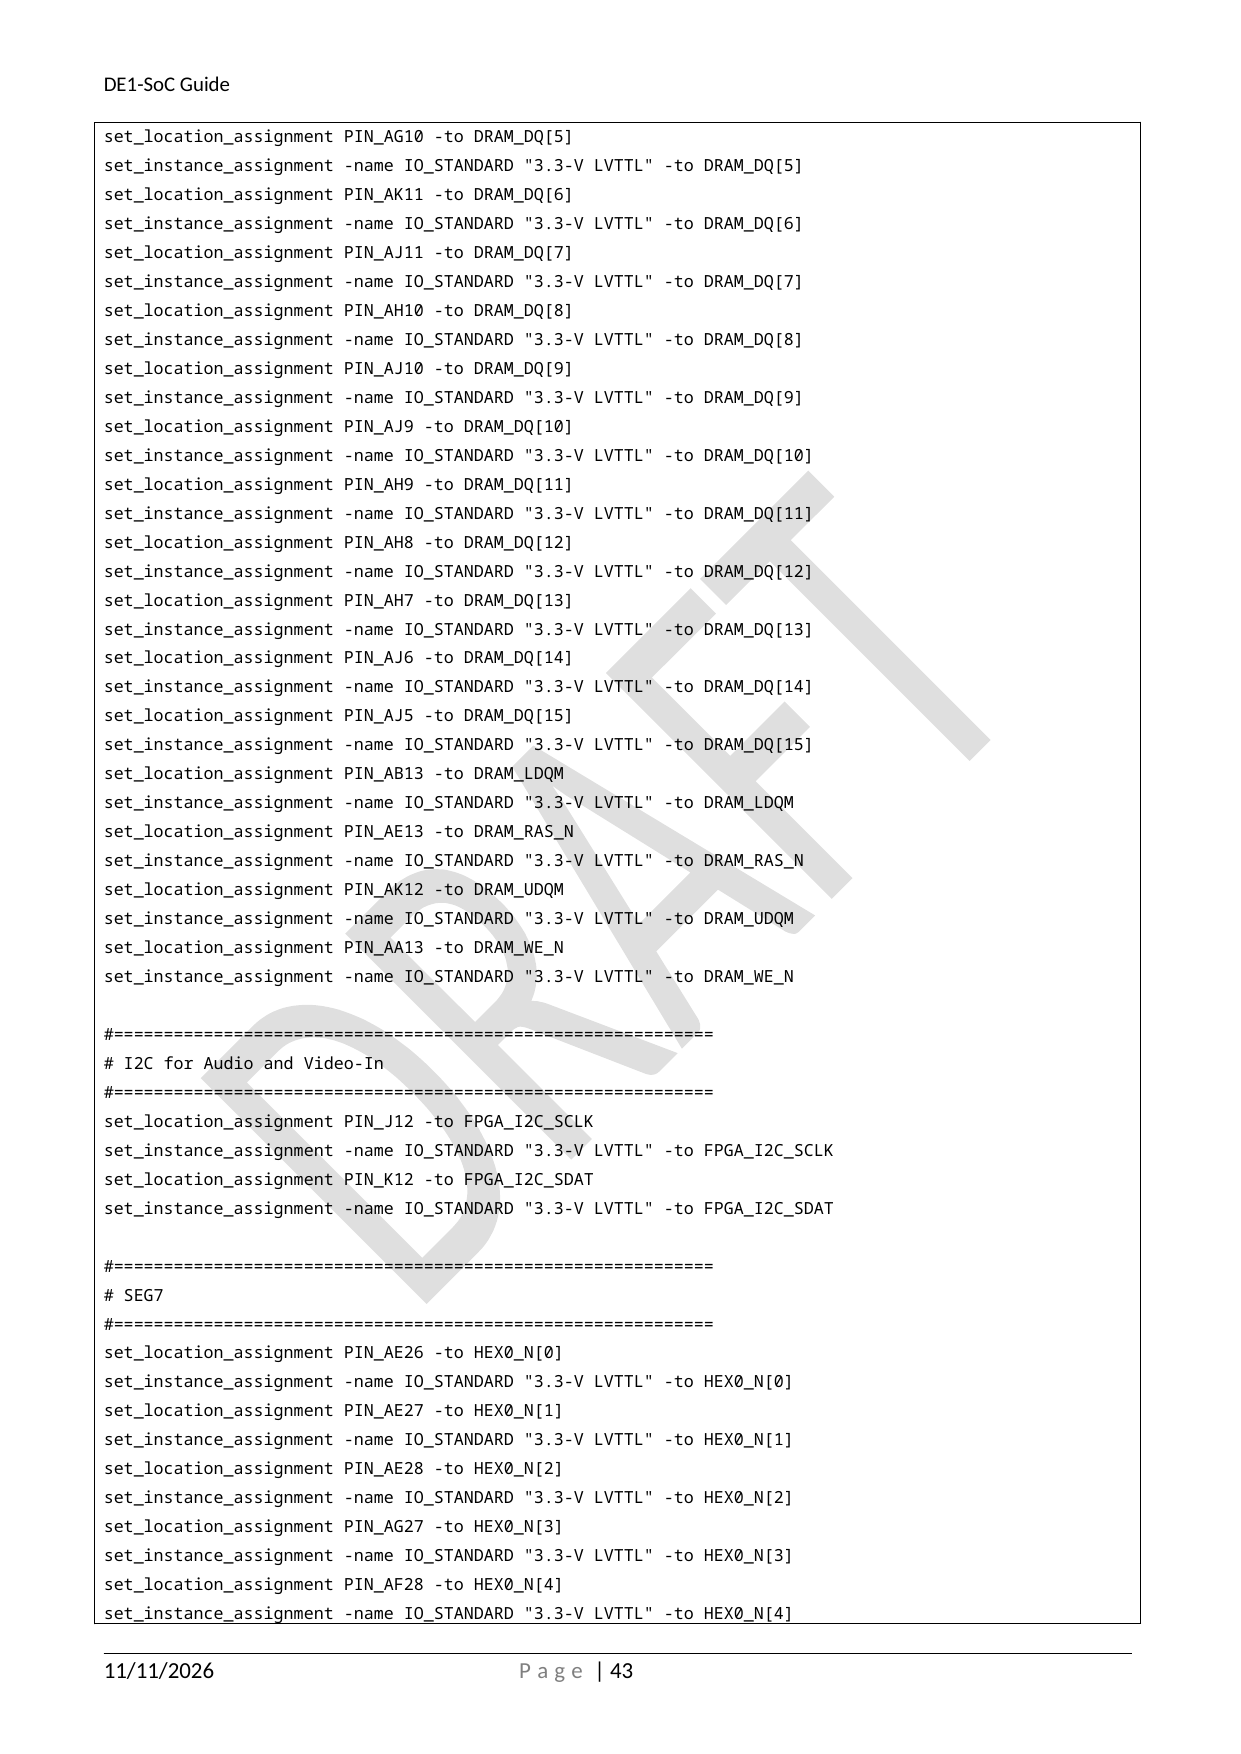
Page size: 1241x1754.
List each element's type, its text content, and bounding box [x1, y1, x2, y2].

text set_location_assignment PIN_K12 -to FPGA_I2C_SDAT [95, 1164, 1140, 1190]
text set_location_assignment PIN_AB13 -to DRAM_LDQM [95, 759, 1140, 784]
text set_location_assignment PIN_AE26 -to HEX0_N[0] [95, 1338, 1140, 1364]
text #============================================================ [95, 1251, 1140, 1277]
text set_instance_assignment -name IO_STANDARD "3.3-V LVTTL" -to DRAM_DQ[8] [95, 324, 1140, 350]
text set_location_assignment PIN_AJ9 -to DRAM_DQ[10] [95, 411, 1140, 437]
text set_location_assignment PIN_AG10 -to DRAM_DQ[5] [95, 123, 1140, 147]
text set_instance_assignment -name IO_STANDARD "3.3-V LVTTL" -to DRAM_DQ[11] [95, 498, 1140, 524]
text #============================================================ [95, 1019, 1140, 1045]
text set_instance_assignment -name IO_STANDARD "3.3-V LVTTL" -to DRAM_DQ[12] [95, 556, 1140, 582]
text set_location_assignment PIN_AJ6 -to DRAM_DQ[14] [95, 643, 1140, 669]
text set_instance_assignment -name IO_STANDARD "3.3-V LVTTL" -to DRAM_WE_N [95, 961, 1140, 987]
text set_instance_assignment -name IO_STANDARD "3.3-V LVTTL" -to HEX0_N[1] [95, 1425, 1140, 1451]
text set_instance_assignment -name IO_STANDARD "3.3-V LVTTL" -to DRAM_DQ[9] [95, 382, 1140, 408]
text set_instance_assignment -name IO_STANDARD "3.3-V LVTTL" -to DRAM_DQ[7] [95, 266, 1140, 292]
text set_location_assignment PIN_AH9 -to DRAM_DQ[11] [95, 469, 1140, 495]
text set_location_assignment PIN_AH7 -to DRAM_DQ[13] [95, 585, 1140, 611]
text set_location_assignment PIN_AE28 -to HEX0_N[2] [95, 1454, 1140, 1479]
text set_instance_assignment -name IO_STANDARD "3.3-V LVTTL" -to DRAM_DQ[6] [95, 208, 1140, 234]
text set_instance_assignment -name IO_STANDARD "3.3-V LVTTL" -to HEX0_N[3] [95, 1541, 1140, 1566]
text #============================================================ [95, 1077, 1140, 1103]
text set_instance_assignment -name IO_STANDARD "3.3-V LVTTL" -to DRAM_RAS_N [95, 846, 1140, 871]
text set_instance_assignment -name IO_STANDARD "3.3-V LVTTL" -to FPGA_I2C_SCLK [95, 1135, 1140, 1161]
text set_instance_assignment -name IO_STANDARD "3.3-V LVTTL" -to FPGA_I2C_SDAT [95, 1193, 1140, 1219]
text set_instance_assignment -name IO_STANDARD "3.3-V LVTTL" -to DRAM_DQ[10] [95, 440, 1140, 466]
text set_location_assignment PIN_AF28 -to HEX0_N[4] [95, 1569, 1140, 1595]
text set_instance_assignment -name IO_STANDARD "3.3-V LVTTL" -to DRAM_DQ[13] [95, 614, 1140, 640]
text set_instance_assignment -name IO_STANDARD "3.3-V LVTTL" -to DRAM_LDQM [95, 788, 1140, 813]
text set_location_assignment PIN_J12 -to FPGA_I2C_SCLK [95, 1106, 1140, 1132]
text set_instance_assignment -name IO_STANDARD "3.3-V LVTTL" -to HEX0_N[4] [95, 1598, 1140, 1623]
text set_instance_assignment -name IO_STANDARD "3.3-V LVTTL" -to HEX0_N[0] [95, 1367, 1140, 1393]
text set_location_assignment PIN_AE13 -to DRAM_RAS_N [95, 817, 1140, 842]
text #============================================================ [95, 1309, 1140, 1335]
text set_location_assignment PIN_AG27 -to HEX0_N[3] [95, 1512, 1140, 1537]
text set_instance_assignment -name IO_STANDARD "3.3-V LVTTL" -to DRAM_DQ[5] [95, 151, 1140, 176]
text set_location_assignment PIN_AH10 -to DRAM_DQ[8] [95, 295, 1140, 321]
text set_location_assignment PIN_AJ5 -to DRAM_DQ[15] [95, 701, 1140, 727]
text # I2C for Audio and Video-In [95, 1048, 1140, 1074]
text set_location_assignment PIN_AE27 -to HEX0_N[1] [95, 1396, 1140, 1422]
text set_location_assignment PIN_AJ11 -to DRAM_DQ[7] [95, 237, 1140, 263]
text set_location_assignment PIN_AJ10 -to DRAM_DQ[9] [95, 353, 1140, 379]
text set_location_assignment PIN_AH8 -to DRAM_DQ[12] [95, 527, 1140, 553]
text set_instance_assignment -name IO_STANDARD "3.3-V LVTTL" -to DRAM_DQ[14] [95, 672, 1140, 698]
text set_location_assignment PIN_AA13 -to DRAM_WE_N [95, 932, 1140, 958]
text set_location_assignment PIN_AK11 -to DRAM_DQ[6] [95, 179, 1140, 205]
text set_instance_assignment -name IO_STANDARD "3.3-V LVTTL" -to HEX0_N[2] [95, 1483, 1140, 1508]
text # SEG7 [95, 1280, 1140, 1306]
text set_location_assignment PIN_AK12 -to DRAM_UDQM [95, 874, 1140, 900]
text set_instance_assignment -name IO_STANDARD "3.3-V LVTTL" -to DRAM_DQ[15] [95, 730, 1140, 756]
text set_instance_assignment -name IO_STANDARD "3.3-V LVTTL" -to DRAM_UDQM [95, 903, 1140, 929]
